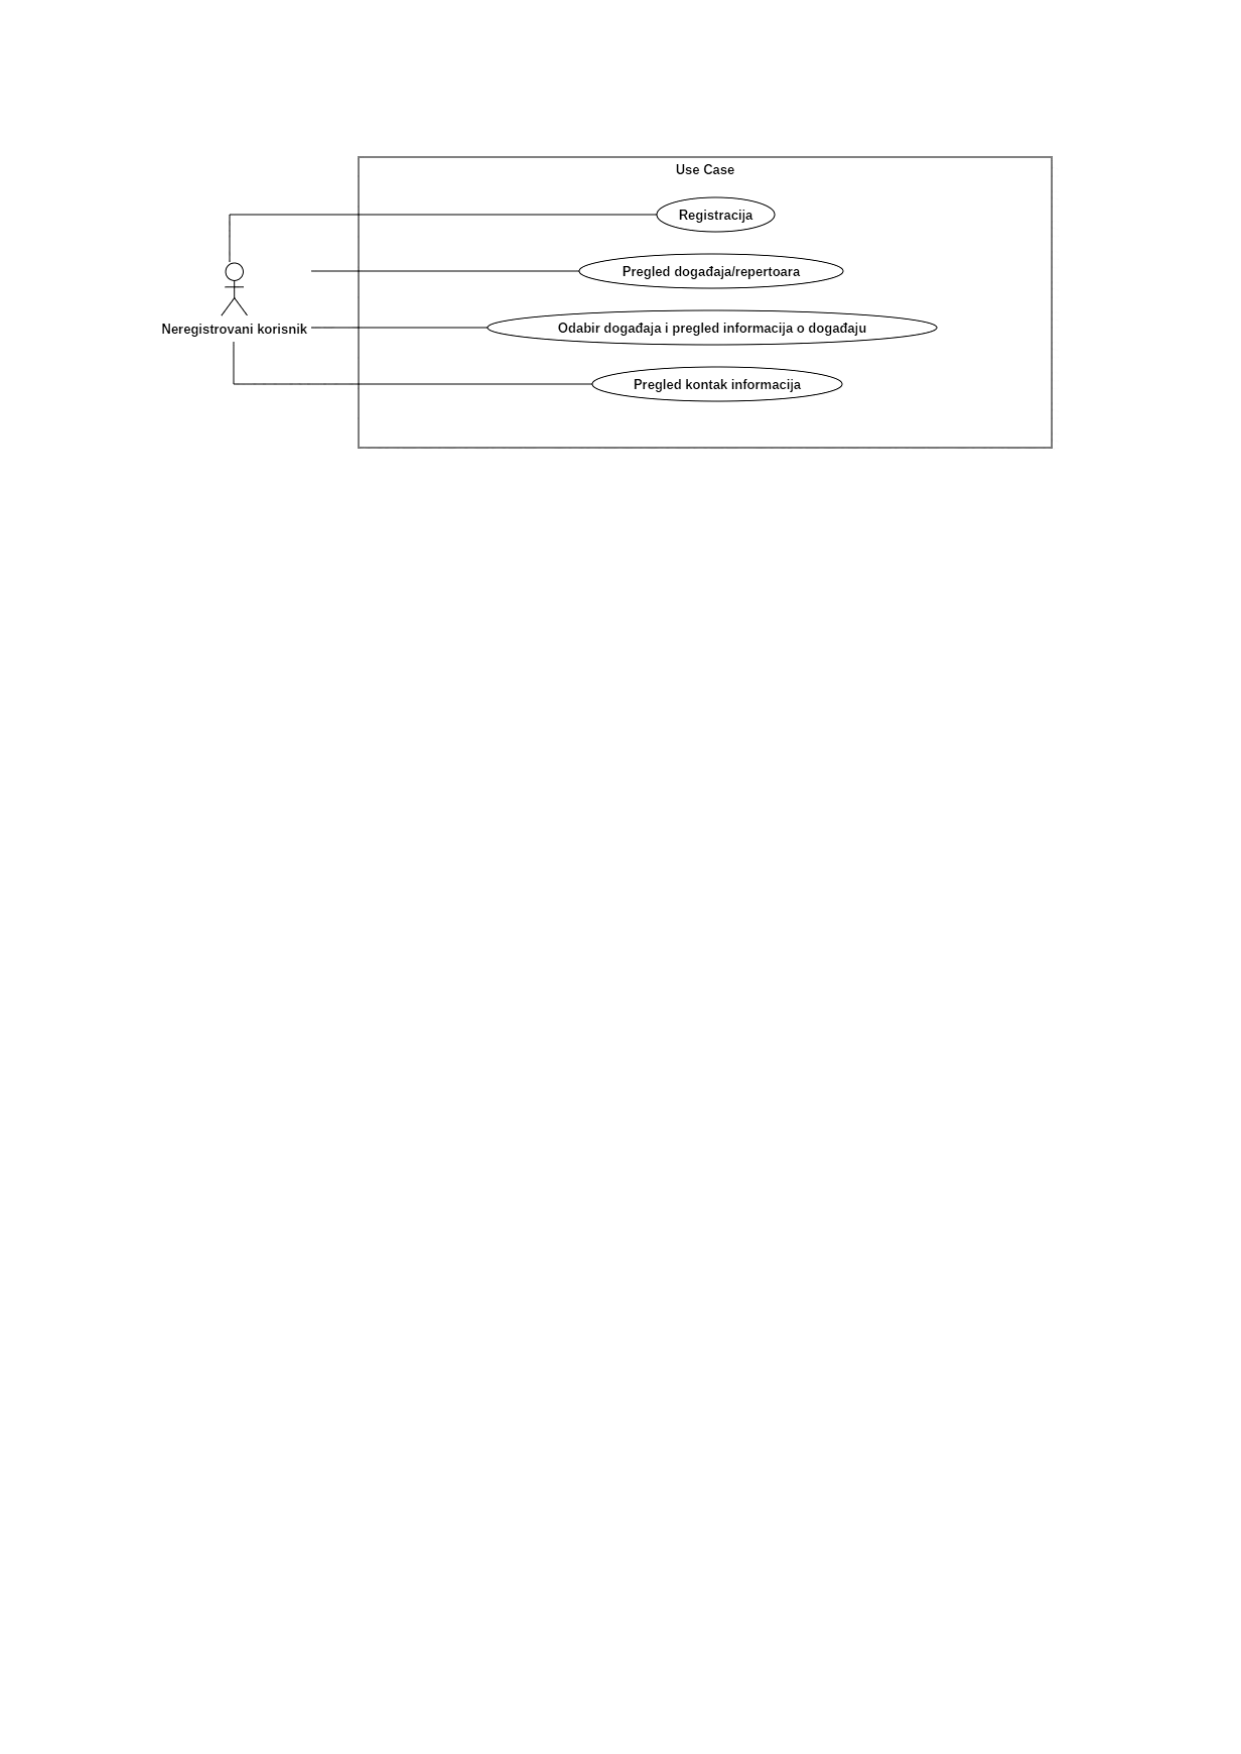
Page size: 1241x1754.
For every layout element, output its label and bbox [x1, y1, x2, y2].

picture [147, 147, 1059, 456]
